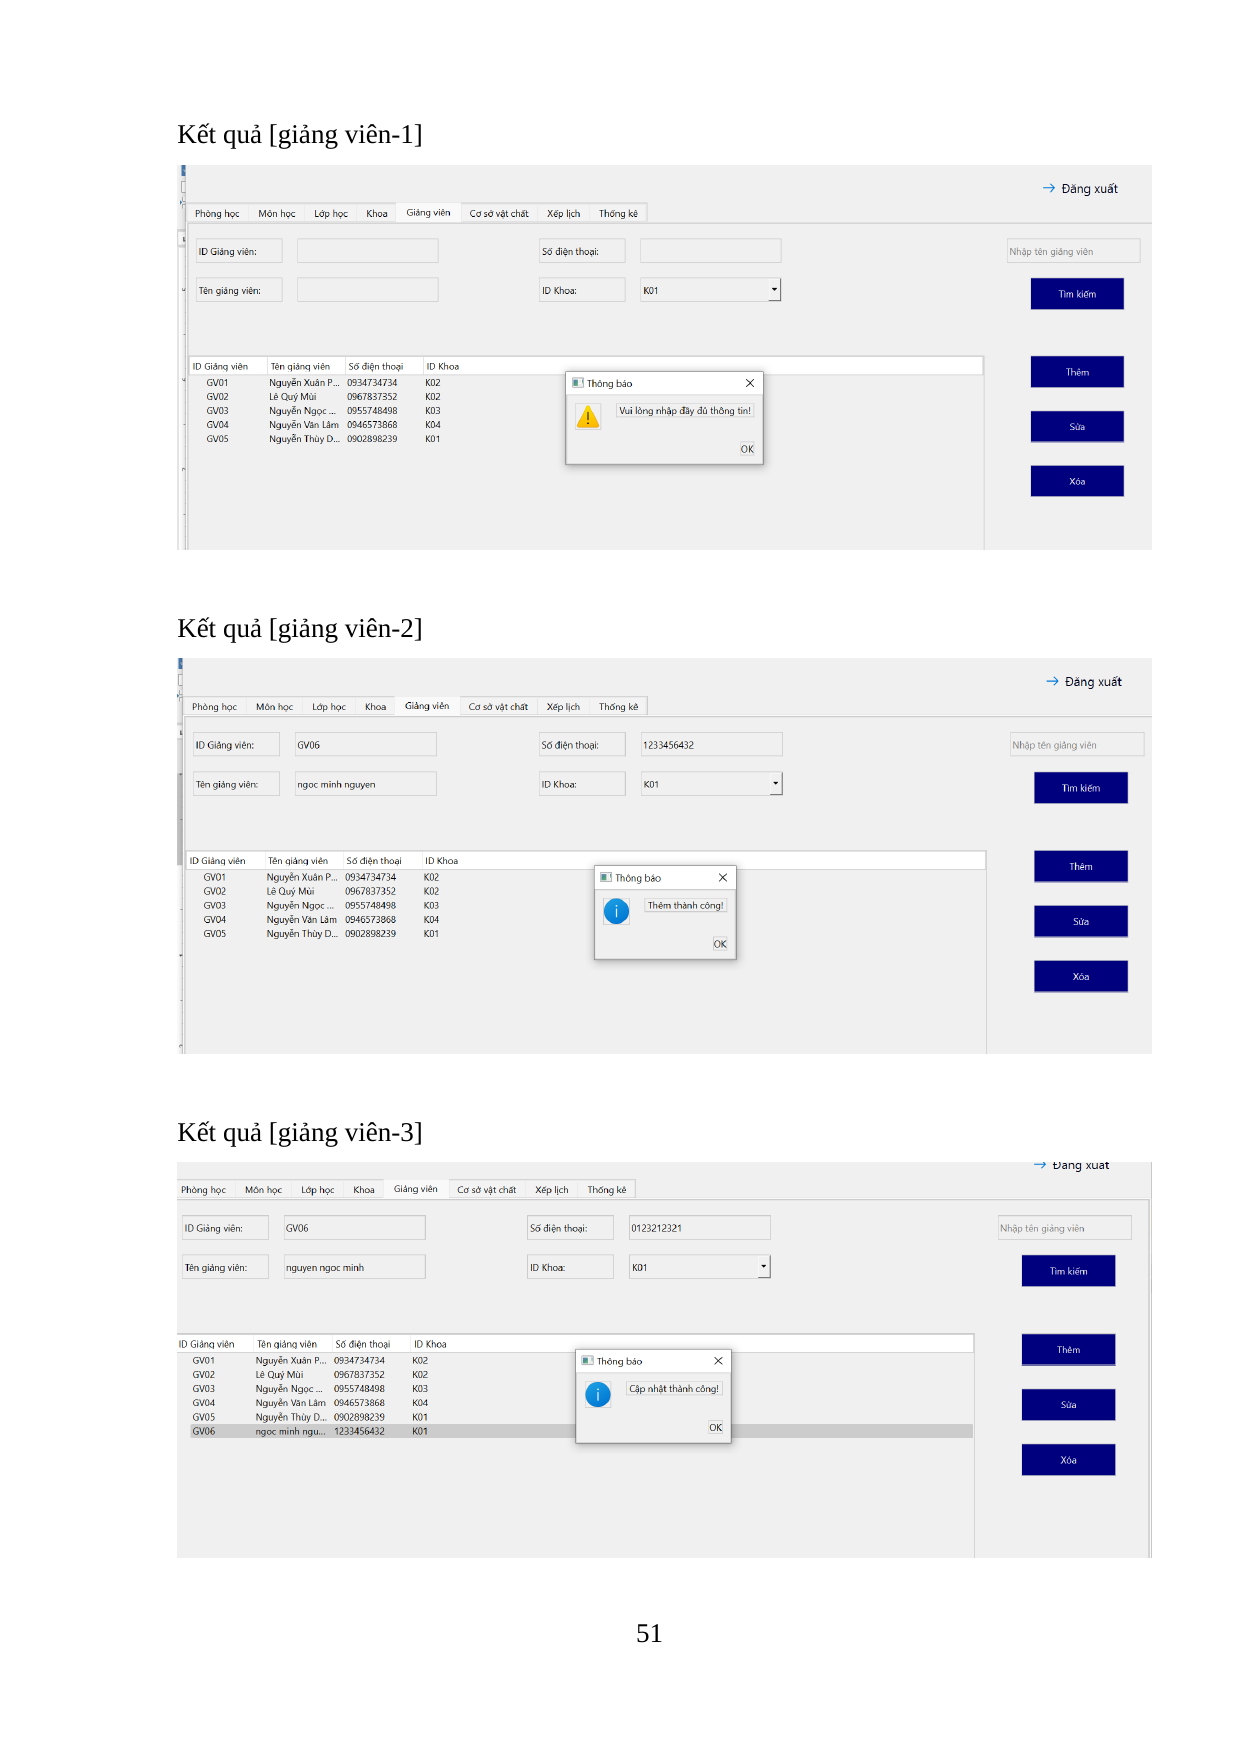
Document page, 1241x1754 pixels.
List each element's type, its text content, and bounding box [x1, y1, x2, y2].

text Kết quả [giảng viên-3] [177, 1116, 1122, 1147]
picture [177, 658, 1152, 1054]
picture [177, 1162, 1152, 1558]
text Kết quả [giảng viên-1] [177, 118, 1122, 150]
picture [177, 165, 1152, 550]
text Kết quả [giảng viên-2] [177, 612, 1122, 643]
